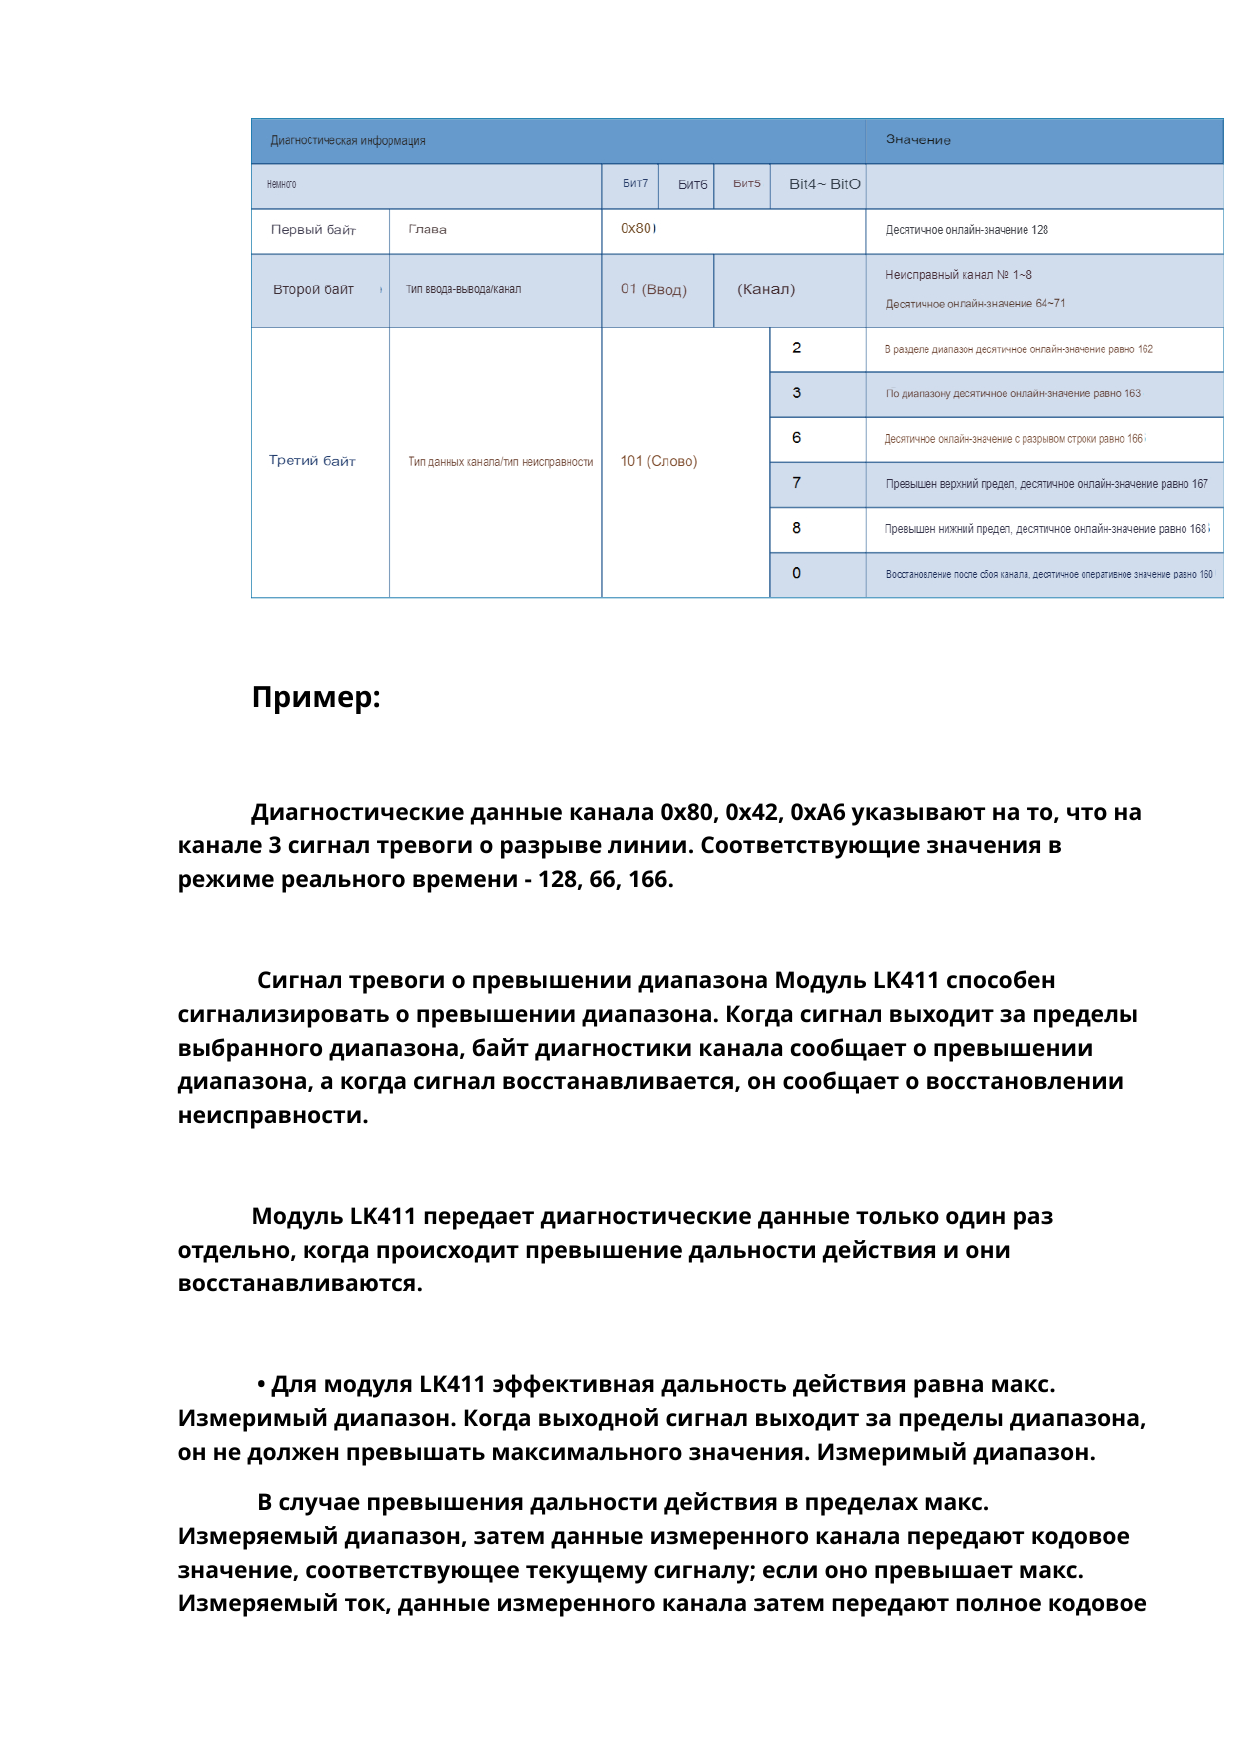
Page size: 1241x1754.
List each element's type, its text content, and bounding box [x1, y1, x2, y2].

picture [251, 118, 1224, 599]
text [177, 1486, 1152, 1619]
text Модуль LK411 передает диагностические данные только один раз отдельно, когда происходит превышение дальности действия и они восстанавливаются. [177, 1200, 1152, 1299]
text Сигнал тревоги о превышении диапазона Модуль LK411 способен сигнализировать о превышении диапазона. Когда сигнал выходит за пределы выбранного диапазона, байт диагностики канала сообщает о превышении диапазона, а когда сигнал восстанавливается, он сообщает о восстановлении неисправности. [177, 964, 1152, 1130]
text • Для модуля LK411 эффективная дальность действия равна макс. Измеримый диапазон. Когда выходной сигнал выходит за пределы диапазона, он не должен превышать максимального значения. Измеримый диапазон. [177, 1368, 1152, 1467]
text Пример: [177, 677, 1152, 716]
text Диагностические данные канала 0x80, 0x42, 0xA6 указывают на то, что на канале 3 сигнал тревоги о разрыве линии. Соответствующие значения в режиме реального времени - 128, 66, 166. [177, 796, 1152, 894]
